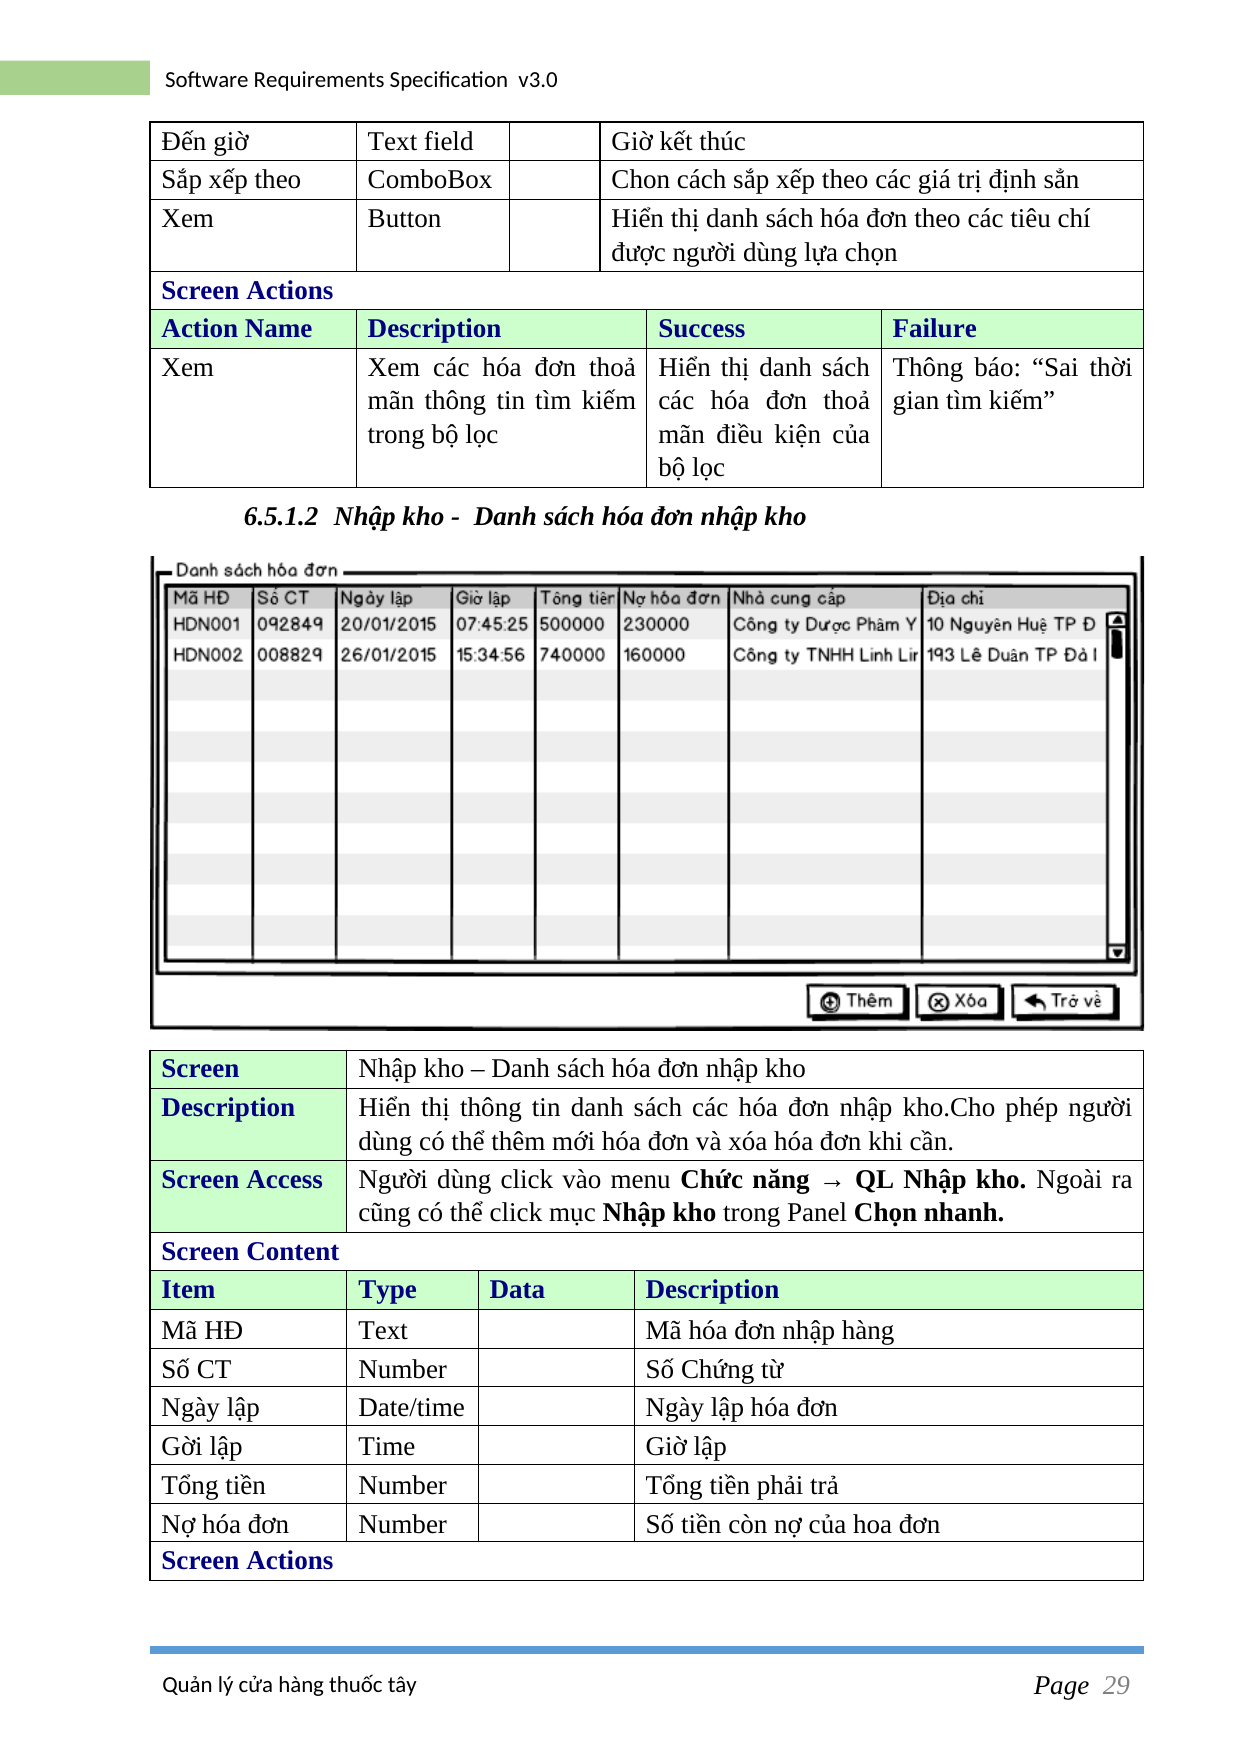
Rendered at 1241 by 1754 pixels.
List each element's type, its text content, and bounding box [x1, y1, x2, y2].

table_cell Description [151, 1089, 346, 1160]
table_cell ComboBox [357, 161, 509, 199]
table_cell [479, 1310, 634, 1347]
table_cell Hiển thị danh sách các hóa đơn thoả mãn điều kiện của bộ lọc [647, 349, 881, 487]
table_cell Người dùng click vào menu Chức năng → QL Nhập kho. Ngoài ra cũng có thể click mục Nhập kho trong Panel Chọn nhanh. [347, 1161, 1143, 1232]
table_cell Mã hóa đơn nhập hàng [635, 1310, 1143, 1347]
table_cell Thông báo: “Sai thời gian tìm kiếm” [882, 349, 1143, 487]
table_cell Description [635, 1271, 1143, 1309]
table_cell Number [347, 1465, 478, 1502]
table_cell Hiển thị danh sách hóa đơn theo các tiêu chí được người dùng lựa chọn [601, 200, 1143, 271]
table_cell Tổng tiền [151, 1465, 346, 1502]
table_cell Screen Access [151, 1161, 346, 1232]
table_cell Xem [151, 200, 356, 271]
table_header Nhập kho – Danh sách hóa đơn nhập kho [347, 1051, 1143, 1088]
table_cell Tổng tiền phải trả [635, 1465, 1143, 1502]
table_cell Đến giờ [151, 123, 356, 160]
table_cell [510, 200, 599, 271]
table_cell [479, 1426, 634, 1464]
table_cell [510, 123, 599, 160]
table_cell Item [151, 1271, 346, 1309]
table_cell Giờ lập [635, 1426, 1143, 1464]
table_cell Action Name [151, 310, 356, 348]
table_cell Screen Actions [151, 272, 1143, 309]
table_cell Chon cách sắp xếp theo các giá trị định sẳn [601, 161, 1143, 199]
table_cell Số Chứng từ [635, 1349, 1143, 1386]
table_cell Số tiền còn nợ của hoa đơn [635, 1504, 1143, 1541]
table_cell Failure [882, 310, 1143, 348]
table_header Screen [151, 1051, 346, 1088]
picture [150, 556, 1145, 1031]
table_cell Ngày lập [151, 1387, 346, 1425]
subtitle Nhập kho - Danh sách hóa đơn nhập kho [244, 500, 1144, 532]
table_cell Hiển thị thông tin danh sách các hóa đơn nhập kho.Cho phép người dùng có thể thêm mới hóa đơn và xóa hóa đơn khi cần. [347, 1089, 1143, 1160]
table_cell Data [479, 1271, 634, 1309]
table_cell Time [347, 1426, 478, 1464]
table_cell [479, 1349, 634, 1386]
table_cell Xem [151, 349, 356, 487]
table_cell Gời lập [151, 1426, 346, 1464]
table_cell Xem các hóa đơn thoả mãn thông tin tìm kiếm trong bộ lọc [357, 349, 646, 487]
table_cell Type [347, 1271, 478, 1309]
table_cell [479, 1504, 634, 1541]
table_cell Sắp xếp theo [151, 161, 356, 199]
table_cell Number [347, 1504, 478, 1541]
table_cell Ngày lập hóa đơn [635, 1387, 1143, 1425]
table_cell [479, 1465, 634, 1502]
table_cell Screen Content [151, 1233, 1143, 1270]
table_cell [510, 161, 599, 199]
table_cell Date/time [347, 1387, 478, 1425]
table_cell Success [647, 310, 881, 348]
table_cell Số CT [151, 1349, 346, 1386]
table_cell [479, 1387, 634, 1425]
table_cell Button [357, 200, 509, 271]
table_cell Number [347, 1349, 478, 1386]
table_cell Text [347, 1310, 478, 1347]
table_cell Screen Actions [151, 1542, 1143, 1580]
table_cell Mã HĐ [151, 1310, 346, 1347]
table_cell Text field [357, 123, 509, 160]
table_cell Nợ hóa đơn [151, 1504, 346, 1541]
table_cell Description [357, 310, 646, 348]
table_cell Giờ kết thúc [601, 123, 1143, 160]
